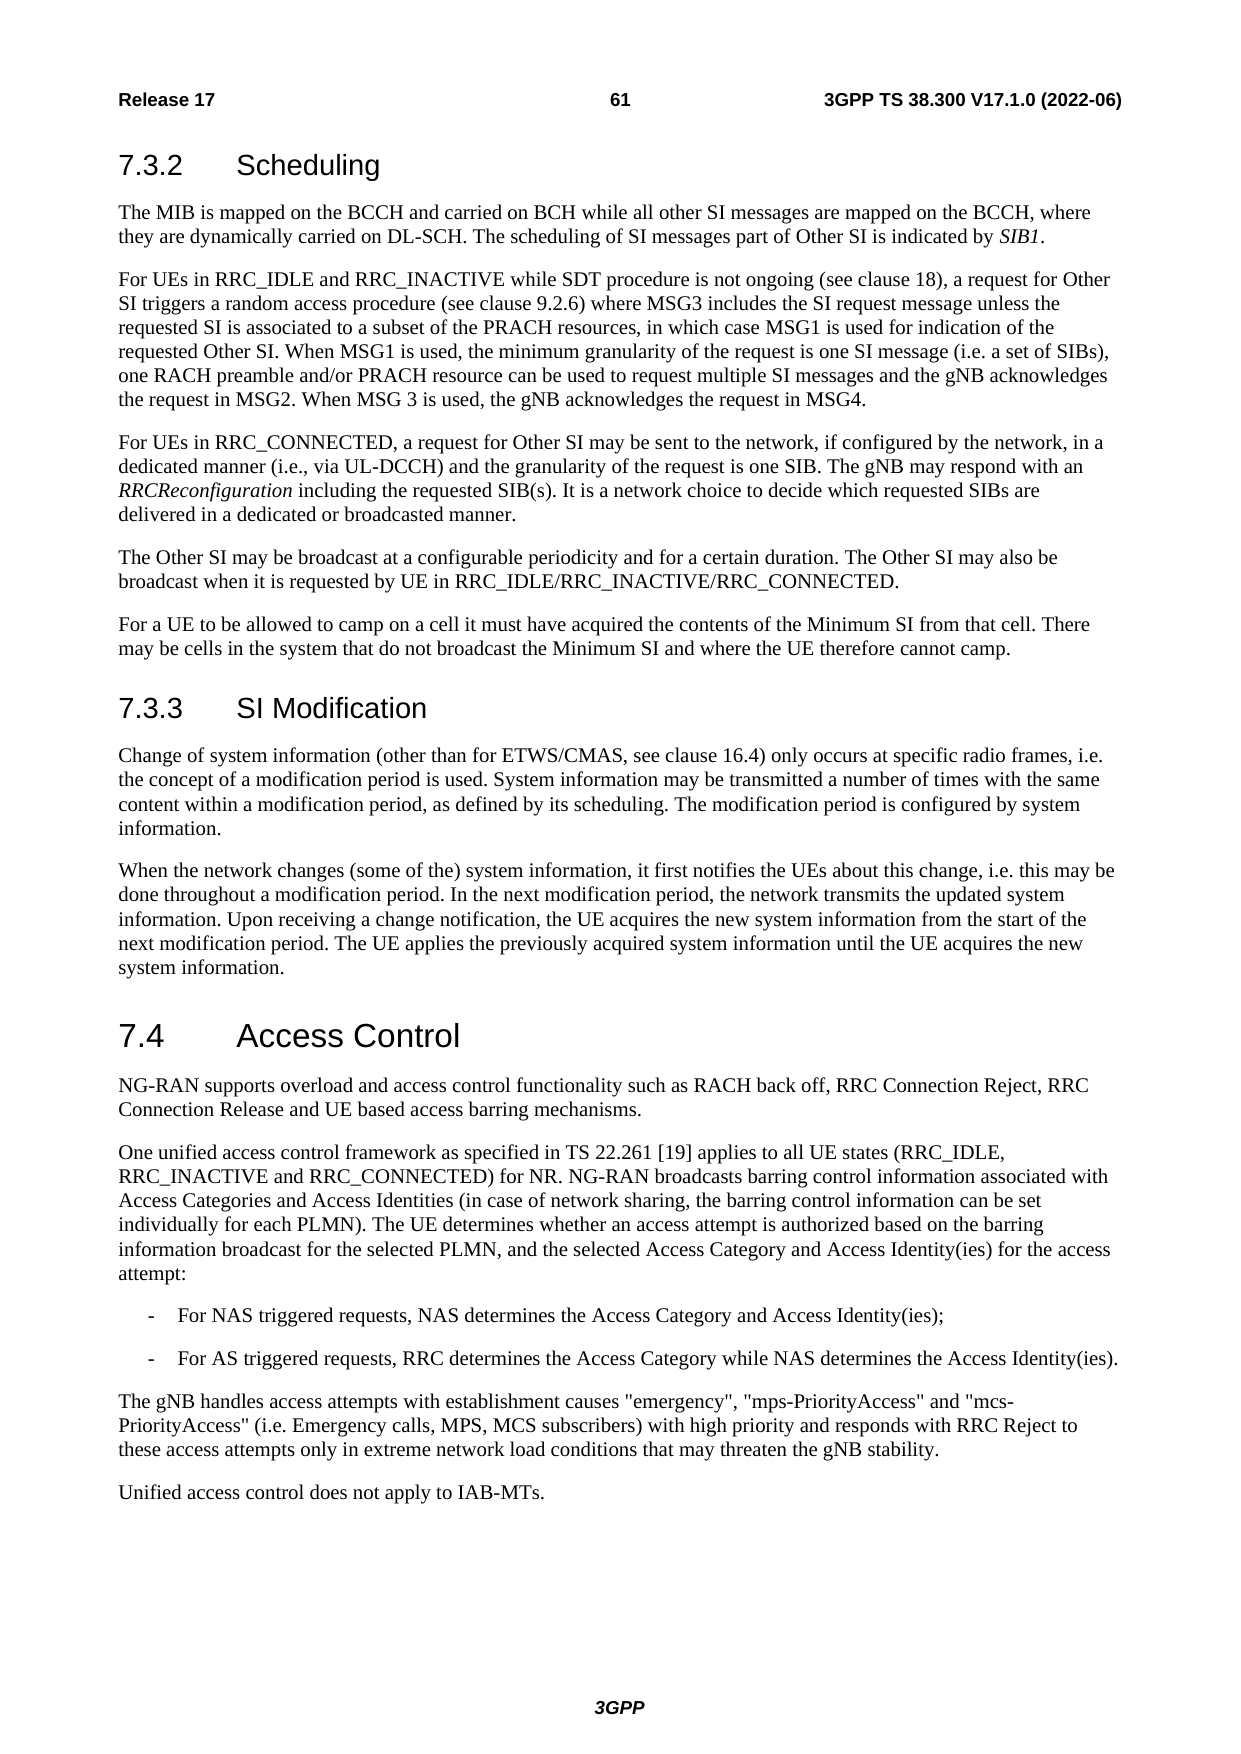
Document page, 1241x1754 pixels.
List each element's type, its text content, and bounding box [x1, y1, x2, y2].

text NG-RAN supports overload and access control functionality such as RACH back off, RRC Connection Reject, RRC Connection Release and UE based access barring mechanisms. [118, 1073, 1122, 1121]
text - For NAS triggered requests, NAS determines the Access Category and Access Identity(ies); [148, 1303, 1122, 1327]
text Unified access control does not apply to IAB-MTs. [118, 1480, 1122, 1504]
text For UEs in RRC_CONNECTED, a request for Other SI may be sent to the network, if configured by the network, in a dedicated manner (i.e., via UL-DCCH) and the granularity of the request is one SIB. The gNB may respond with an RRCReconfiguration including the requested SIB(s). It is a network choice to decide which requested SIBs are delivered in a dedicated or broadcasted manner. [118, 430, 1122, 526]
text - For AS triggered requests, RRC determines the Access Category while NAS determines the Access Identity(ies). [148, 1346, 1122, 1370]
text For UEs in RRC_IDLE and RRC_INACTIVE while SDT procedure is not ongoing (see clause 18), a request for Other SI triggers a random access procedure (see clause 9.2.6) where MSG3 includes the SI request message unless the requested SI is associated to a subset of the PRACH resources, in which case MSG1 is used for indication of the requested Other SI. When MSG1 is used, the minimum granularity of the request is one SI message (i.e. a set of SIBs), one RACH preamble and/or PRACH resource can be used to request multiple SI messages and the gNB acknowledges the request in MSG2. When MSG 3 is used, the gNB acknowledges the request in MSG4. [118, 267, 1122, 411]
text One unified access control framework as specified in TS 22.261 [19] applies to all UE states (RRC_IDLE, RRC_INACTIVE and RRC_CONNECTED) for NR. NG-RAN broadcasts barring control information associated with Access Categories and Access Identities (in case of network sharing, the barring control information can be set individually for each PLMN). The UE determines whether an access attempt is authorized based on the barring information broadcast for the selected PLMN, and the selected Access Category and Access Identity(ies) for the access attempt: [118, 1140, 1122, 1284]
subtitle 7.3.3 SI Modification [118, 691, 1122, 724]
text Change of system information (other than for ETWS/CMAS, see clause 16.4) only occurs at specific radio frames, i.e. the concept of a modification period is used. System information may be transmitted a number of times with the same content within a modification period, as defined by its scheduling. The modification period is configured by system information. [118, 743, 1122, 839]
text When the network changes (some of the) system information, it first notifies the UEs about this change, i.e. this may be done throughout a modification period. In the next modification period, the network transmits the updated system information. Upon receiving a change notification, the UE acquires the new system information from the start of the next modification period. The UE applies the previously acquired system information until the UE acquires the new system information. [118, 858, 1122, 979]
text The MIB is mapped on the BCCH and carried on BCH while all other SI messages are mapped on the BCCH, where they are dynamically carried on DL-SCH. The scheduling of SI messages part of Other SI is indicated by SIB1. [118, 200, 1122, 248]
text For a UE to be allowed to camp on a cell it must have acquired the contents of the Minimum SI from that cell. There may be cells in the system that do not broadcast the Minimum SI and where the UE therefore cannot camp. [118, 612, 1122, 660]
subtitle 7.3.2 Scheduling [118, 147, 1122, 181]
text The Other SI may be broadcast at a configurable periodicity and for a certain duration. The Other SI may also be broadcast when it is requested by UE in RRC_IDLE/RRC_INACTIVE/RRC_CONNECTED. [118, 545, 1122, 593]
subtitle 7.4 Access Control [118, 1016, 1122, 1054]
text The gNB handles access attempts with establishment causes "emergency", "mps-PriorityAccess" and "mcs-PriorityAccess" (i.e. Emergency calls, MPS, MCS subscribers) with high priority and responds with RRC Reject to these access attempts only in extreme network load conditions that may threaten the gNB stability. [118, 1389, 1122, 1461]
